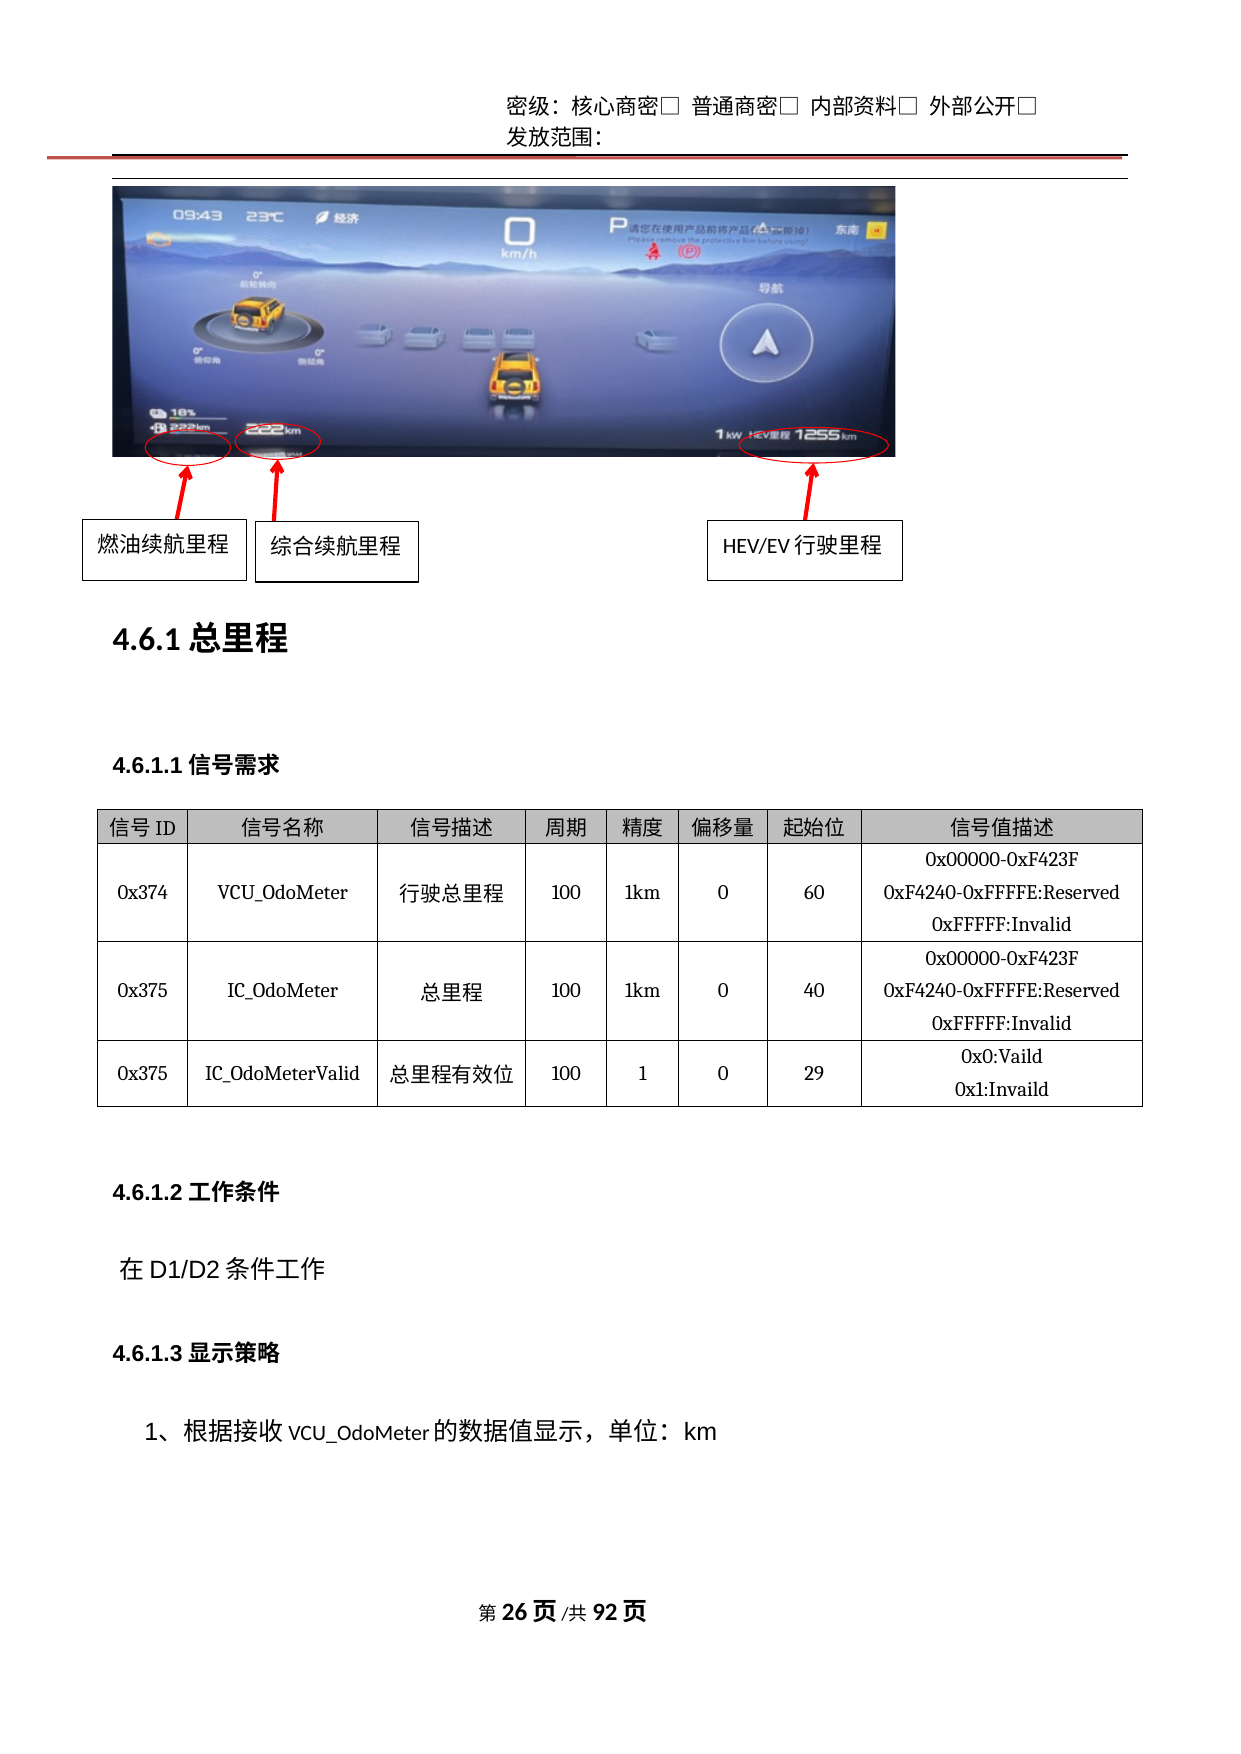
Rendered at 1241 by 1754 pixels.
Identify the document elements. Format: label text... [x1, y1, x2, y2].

table_cell 总里程 [378, 942, 525, 1040]
table_cell 0x374 [98, 844, 187, 941]
picture [236, 425, 319, 457]
table_cell 0 [679, 942, 767, 1040]
text 在D1/D2条件工作 [112, 1236, 1128, 1301]
picture [112, 186, 896, 457]
table_header 信号值描述 [862, 810, 1142, 843]
table_cell 100 [526, 942, 606, 1040]
table_cell 总里程有效位 [378, 1041, 525, 1106]
table_cell VCU_OdoMeter [188, 844, 377, 941]
table_header 信号ID [98, 810, 187, 843]
subtitle 4.6.1.2 工作条件 [112, 1158, 1128, 1223]
table_cell 100 [526, 844, 606, 941]
table_header 信号名称 [188, 810, 377, 843]
table_cell 29 [768, 1041, 861, 1106]
table_cell 1km [607, 844, 678, 941]
table_header 起始位 [768, 810, 861, 843]
table_cell 0 [679, 844, 767, 941]
table_cell 1 [607, 1041, 678, 1106]
table_header 偏移量 [679, 810, 767, 843]
table_header 精度 [607, 810, 678, 843]
table_cell 100 [526, 1041, 606, 1106]
list 1、根据接收VCU_OdoMeter的数据值显示，单位：km [112, 1397, 1128, 1462]
table_cell 0 [679, 1041, 767, 1106]
table_cell 行驶总里程 [378, 844, 525, 941]
picture [740, 428, 887, 457]
subtitle 4.6.1.1 信号需求 [112, 731, 1128, 796]
subtitle 4.6.1 总里程 [112, 604, 1128, 669]
table_cell 0x375 [98, 1041, 187, 1106]
picture [146, 431, 229, 457]
table_cell 0x00000-0xF423F 0xF4240-0xFFFFE:Reserved 0xFFFFF:Invalid [862, 942, 1142, 1040]
table_header 周期 [526, 810, 606, 843]
table_cell 0x00000-0xF423F 0xF4240-0xFFFFE:Reserved 0xFFFFF:Invalid [862, 844, 1142, 941]
table_cell 60 [768, 844, 861, 941]
table_cell 0x0:Vaild 0x1:Invaild [862, 1041, 1142, 1106]
subtitle 4.6.1.3 显示策略 [112, 1319, 1128, 1384]
table_cell IC_OdoMeterValid [188, 1041, 377, 1106]
table_cell 0x375 [98, 942, 187, 1040]
table_cell 40 [768, 942, 861, 1040]
table_cell IC_OdoMeter [188, 942, 377, 1040]
table_header 信号描述 [378, 810, 525, 843]
table_cell 1km [607, 942, 678, 1040]
